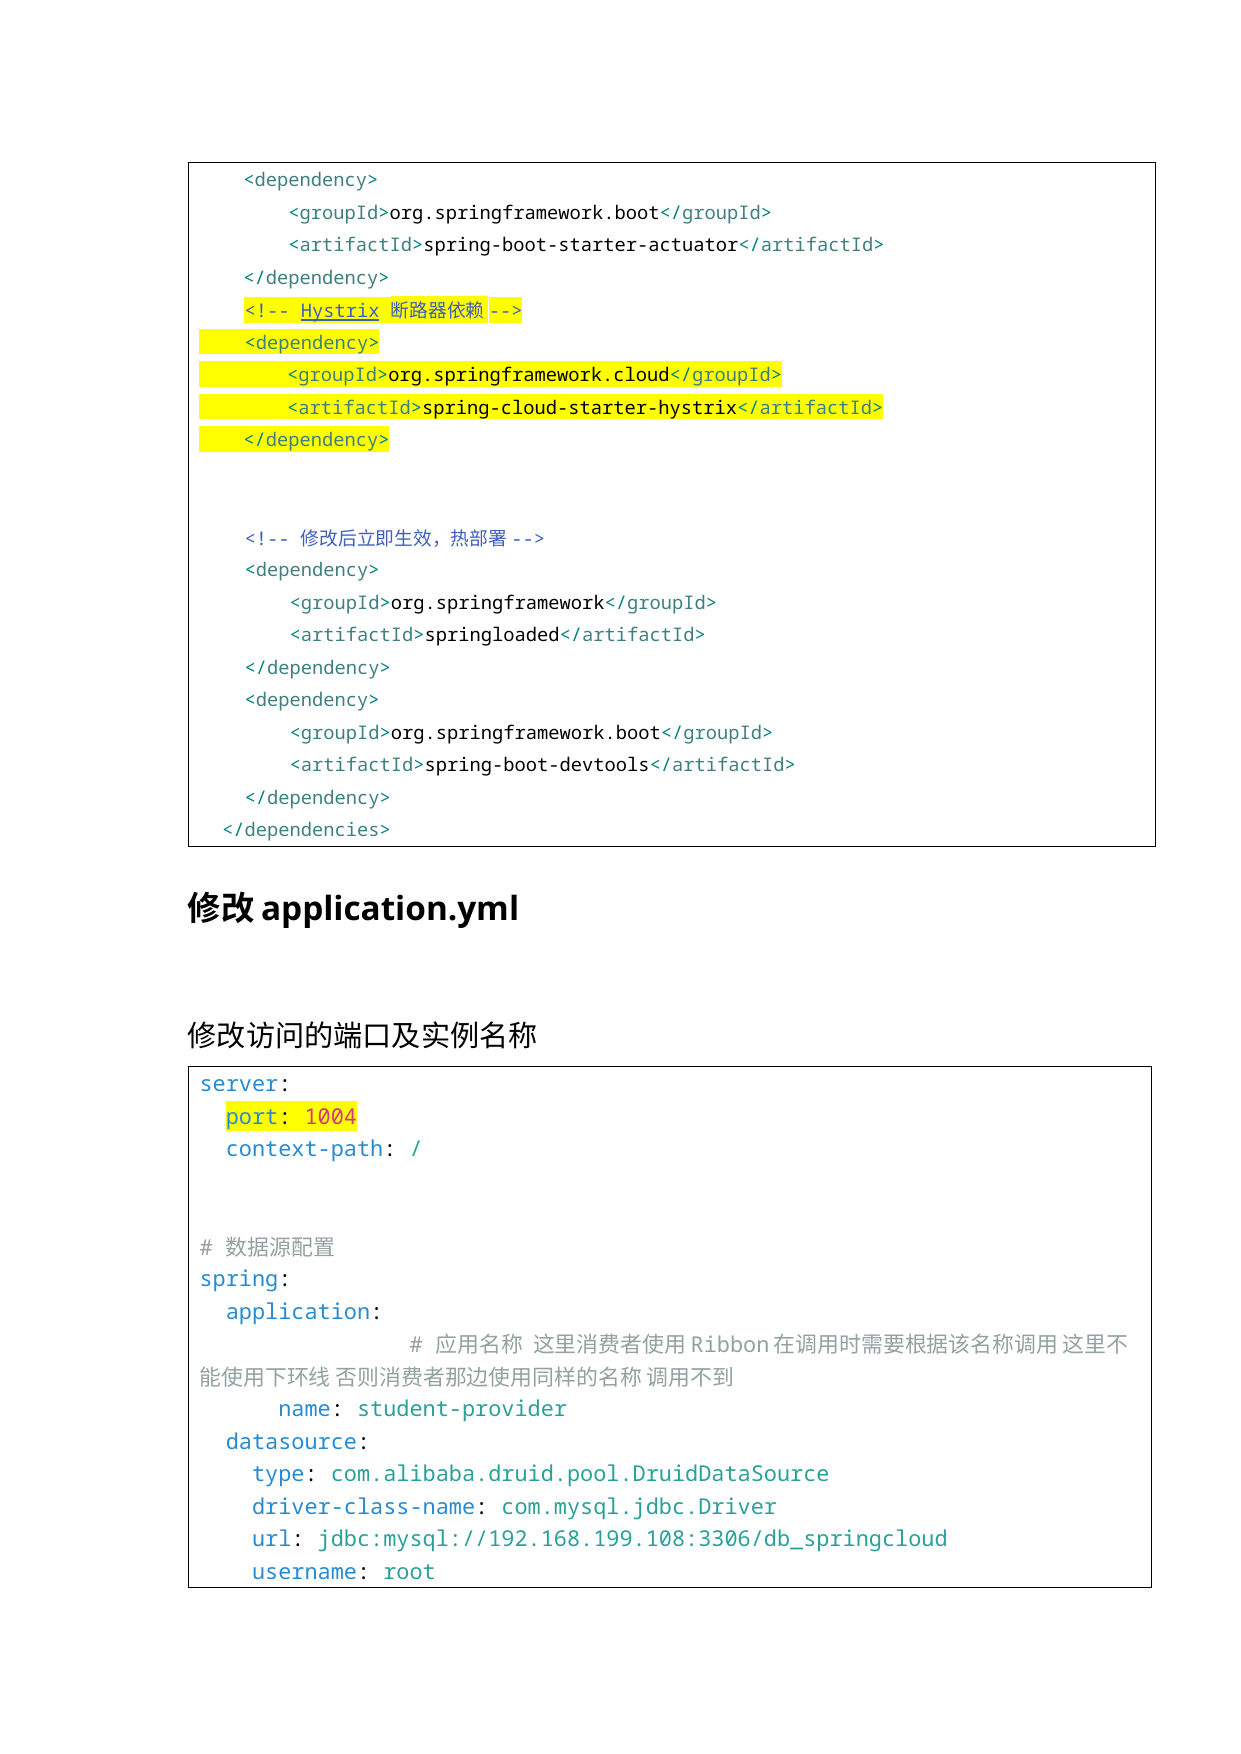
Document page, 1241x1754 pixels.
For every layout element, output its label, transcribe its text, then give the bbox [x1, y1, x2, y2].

subtitle 修改application.yml [187, 874, 1053, 939]
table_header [189, 1067, 1151, 1587]
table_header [189, 163, 1155, 846]
text 修改访问的端口及实例名称 [187, 1001, 1053, 1066]
